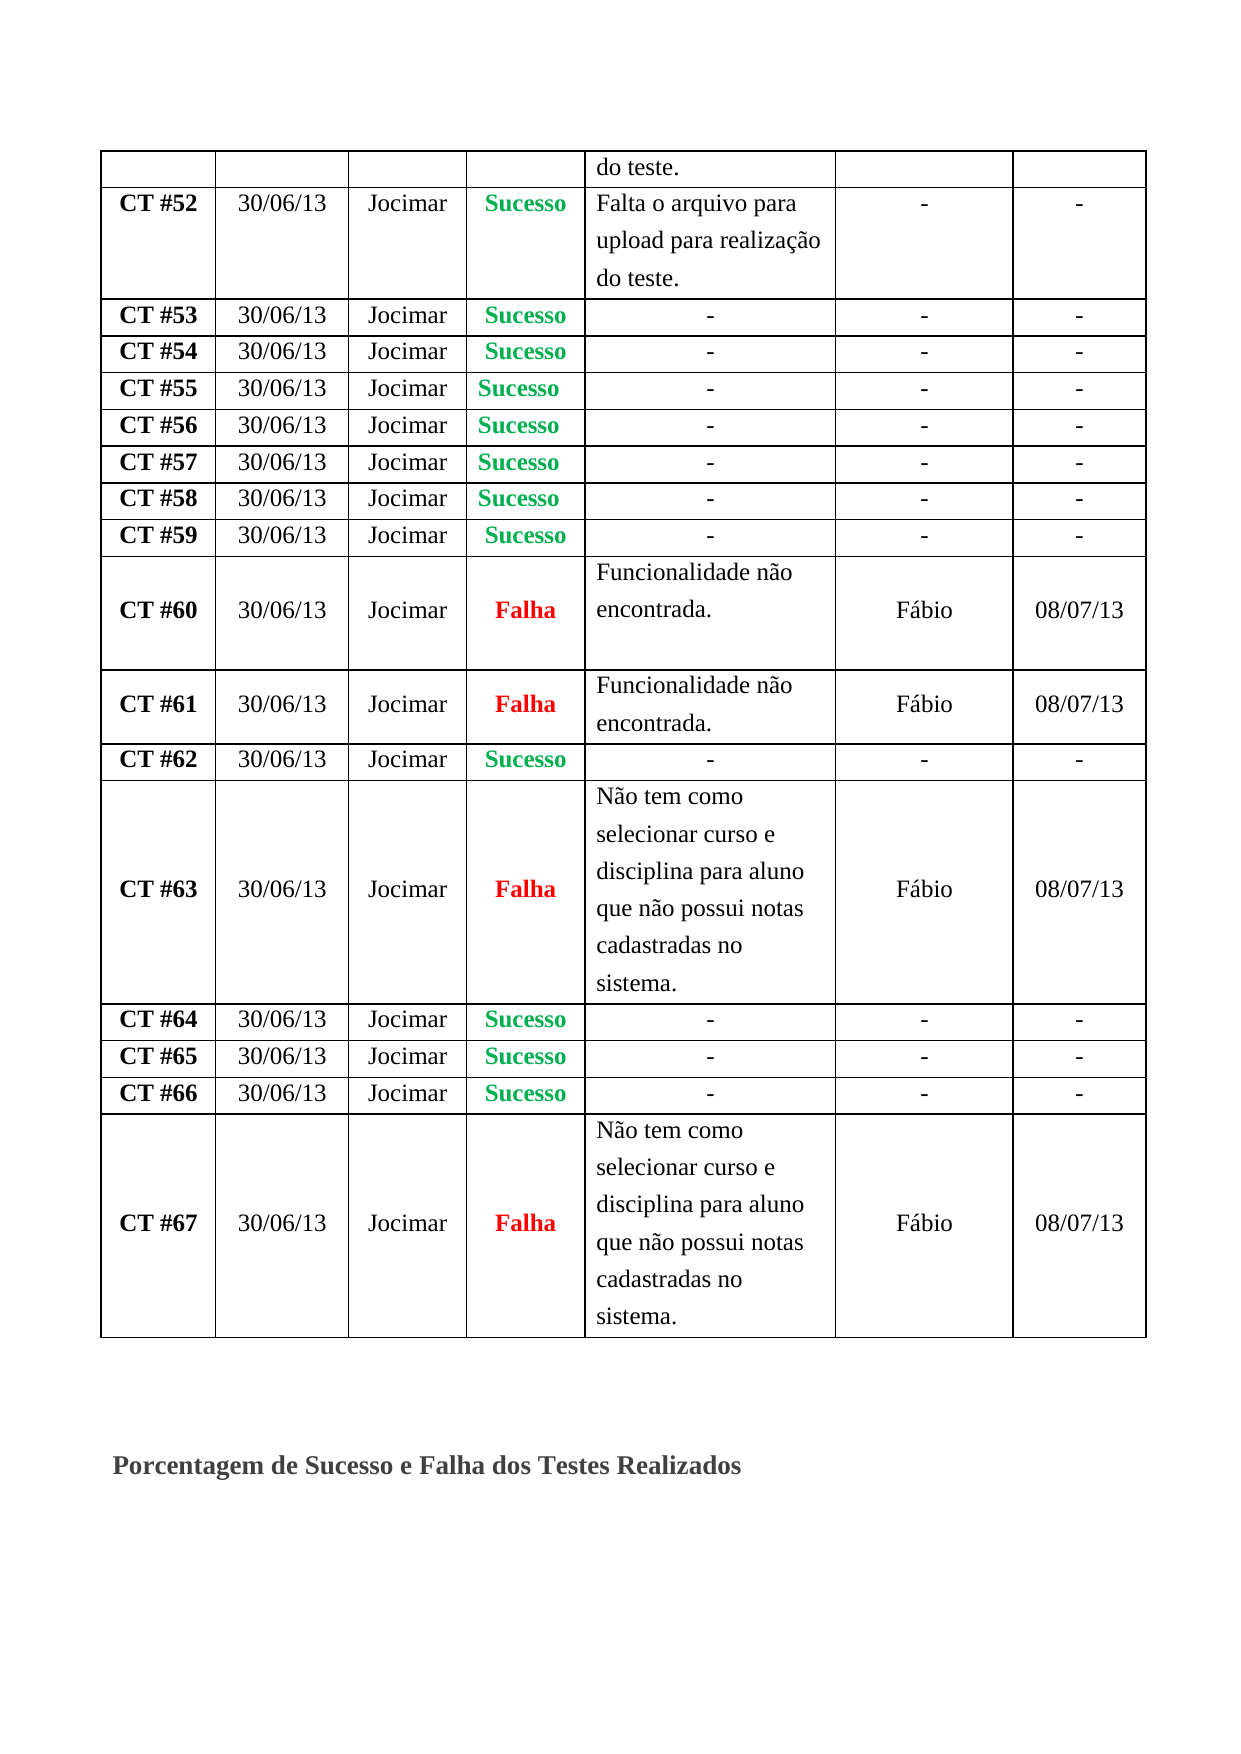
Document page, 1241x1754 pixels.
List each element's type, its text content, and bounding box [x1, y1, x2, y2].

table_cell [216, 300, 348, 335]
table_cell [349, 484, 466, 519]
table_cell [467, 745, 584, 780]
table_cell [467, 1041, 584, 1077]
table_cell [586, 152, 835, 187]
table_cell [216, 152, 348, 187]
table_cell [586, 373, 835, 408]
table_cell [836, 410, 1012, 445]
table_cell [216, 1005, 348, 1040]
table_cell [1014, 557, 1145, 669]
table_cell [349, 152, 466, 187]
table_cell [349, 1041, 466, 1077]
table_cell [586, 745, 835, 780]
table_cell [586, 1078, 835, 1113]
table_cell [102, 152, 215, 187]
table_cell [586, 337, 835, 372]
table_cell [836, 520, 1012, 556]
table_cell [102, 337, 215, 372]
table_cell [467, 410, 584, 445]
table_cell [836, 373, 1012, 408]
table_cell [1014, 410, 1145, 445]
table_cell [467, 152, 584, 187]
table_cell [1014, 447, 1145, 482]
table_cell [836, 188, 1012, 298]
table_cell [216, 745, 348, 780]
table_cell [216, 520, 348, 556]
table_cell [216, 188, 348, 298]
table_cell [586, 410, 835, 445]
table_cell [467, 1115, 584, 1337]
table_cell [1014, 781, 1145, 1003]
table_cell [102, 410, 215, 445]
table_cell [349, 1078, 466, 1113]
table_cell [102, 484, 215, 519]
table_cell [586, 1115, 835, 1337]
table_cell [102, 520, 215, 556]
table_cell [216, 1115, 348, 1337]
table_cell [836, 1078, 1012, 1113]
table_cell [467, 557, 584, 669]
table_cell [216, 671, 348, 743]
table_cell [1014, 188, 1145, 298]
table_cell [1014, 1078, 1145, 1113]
subtitle Porcentagem de Sucesso e Falha dos Testes Realizados [112, 1449, 1128, 1480]
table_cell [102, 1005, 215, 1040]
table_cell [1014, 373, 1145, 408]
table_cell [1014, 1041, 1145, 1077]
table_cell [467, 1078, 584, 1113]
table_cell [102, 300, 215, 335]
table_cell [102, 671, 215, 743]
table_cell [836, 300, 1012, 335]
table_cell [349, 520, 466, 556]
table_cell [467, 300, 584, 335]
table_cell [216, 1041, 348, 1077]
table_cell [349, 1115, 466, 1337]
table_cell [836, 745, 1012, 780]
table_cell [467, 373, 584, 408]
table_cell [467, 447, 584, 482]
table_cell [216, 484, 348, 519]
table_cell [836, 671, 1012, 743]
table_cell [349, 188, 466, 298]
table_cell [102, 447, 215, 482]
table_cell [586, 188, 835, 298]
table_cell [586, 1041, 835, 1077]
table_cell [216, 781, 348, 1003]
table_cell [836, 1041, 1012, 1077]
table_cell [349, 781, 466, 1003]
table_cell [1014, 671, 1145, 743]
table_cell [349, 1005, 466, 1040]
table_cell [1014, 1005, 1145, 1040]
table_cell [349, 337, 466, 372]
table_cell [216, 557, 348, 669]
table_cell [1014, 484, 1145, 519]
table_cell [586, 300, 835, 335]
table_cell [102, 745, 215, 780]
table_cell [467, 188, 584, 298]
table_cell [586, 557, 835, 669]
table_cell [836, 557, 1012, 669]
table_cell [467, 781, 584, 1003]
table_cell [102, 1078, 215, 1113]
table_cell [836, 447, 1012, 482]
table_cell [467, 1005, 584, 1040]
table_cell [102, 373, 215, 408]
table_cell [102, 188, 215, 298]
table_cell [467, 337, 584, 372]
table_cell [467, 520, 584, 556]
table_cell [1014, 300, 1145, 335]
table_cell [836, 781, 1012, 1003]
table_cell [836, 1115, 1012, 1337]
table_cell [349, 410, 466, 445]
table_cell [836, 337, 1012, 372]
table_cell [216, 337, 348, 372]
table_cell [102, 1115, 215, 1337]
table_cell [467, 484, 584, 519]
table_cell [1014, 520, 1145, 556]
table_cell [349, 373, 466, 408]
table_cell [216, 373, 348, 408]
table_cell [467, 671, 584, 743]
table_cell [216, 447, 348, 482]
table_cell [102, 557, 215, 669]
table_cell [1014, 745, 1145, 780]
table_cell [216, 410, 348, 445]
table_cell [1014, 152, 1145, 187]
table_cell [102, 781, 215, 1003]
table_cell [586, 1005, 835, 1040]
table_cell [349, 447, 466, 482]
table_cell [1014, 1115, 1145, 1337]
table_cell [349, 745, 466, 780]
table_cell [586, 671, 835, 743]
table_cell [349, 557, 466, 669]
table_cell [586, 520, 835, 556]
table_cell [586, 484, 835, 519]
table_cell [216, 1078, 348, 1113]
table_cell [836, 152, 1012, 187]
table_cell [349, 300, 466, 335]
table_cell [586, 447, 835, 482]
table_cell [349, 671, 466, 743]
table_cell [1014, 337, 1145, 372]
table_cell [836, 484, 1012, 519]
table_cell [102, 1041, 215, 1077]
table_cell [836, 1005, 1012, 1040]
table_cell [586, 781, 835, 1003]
